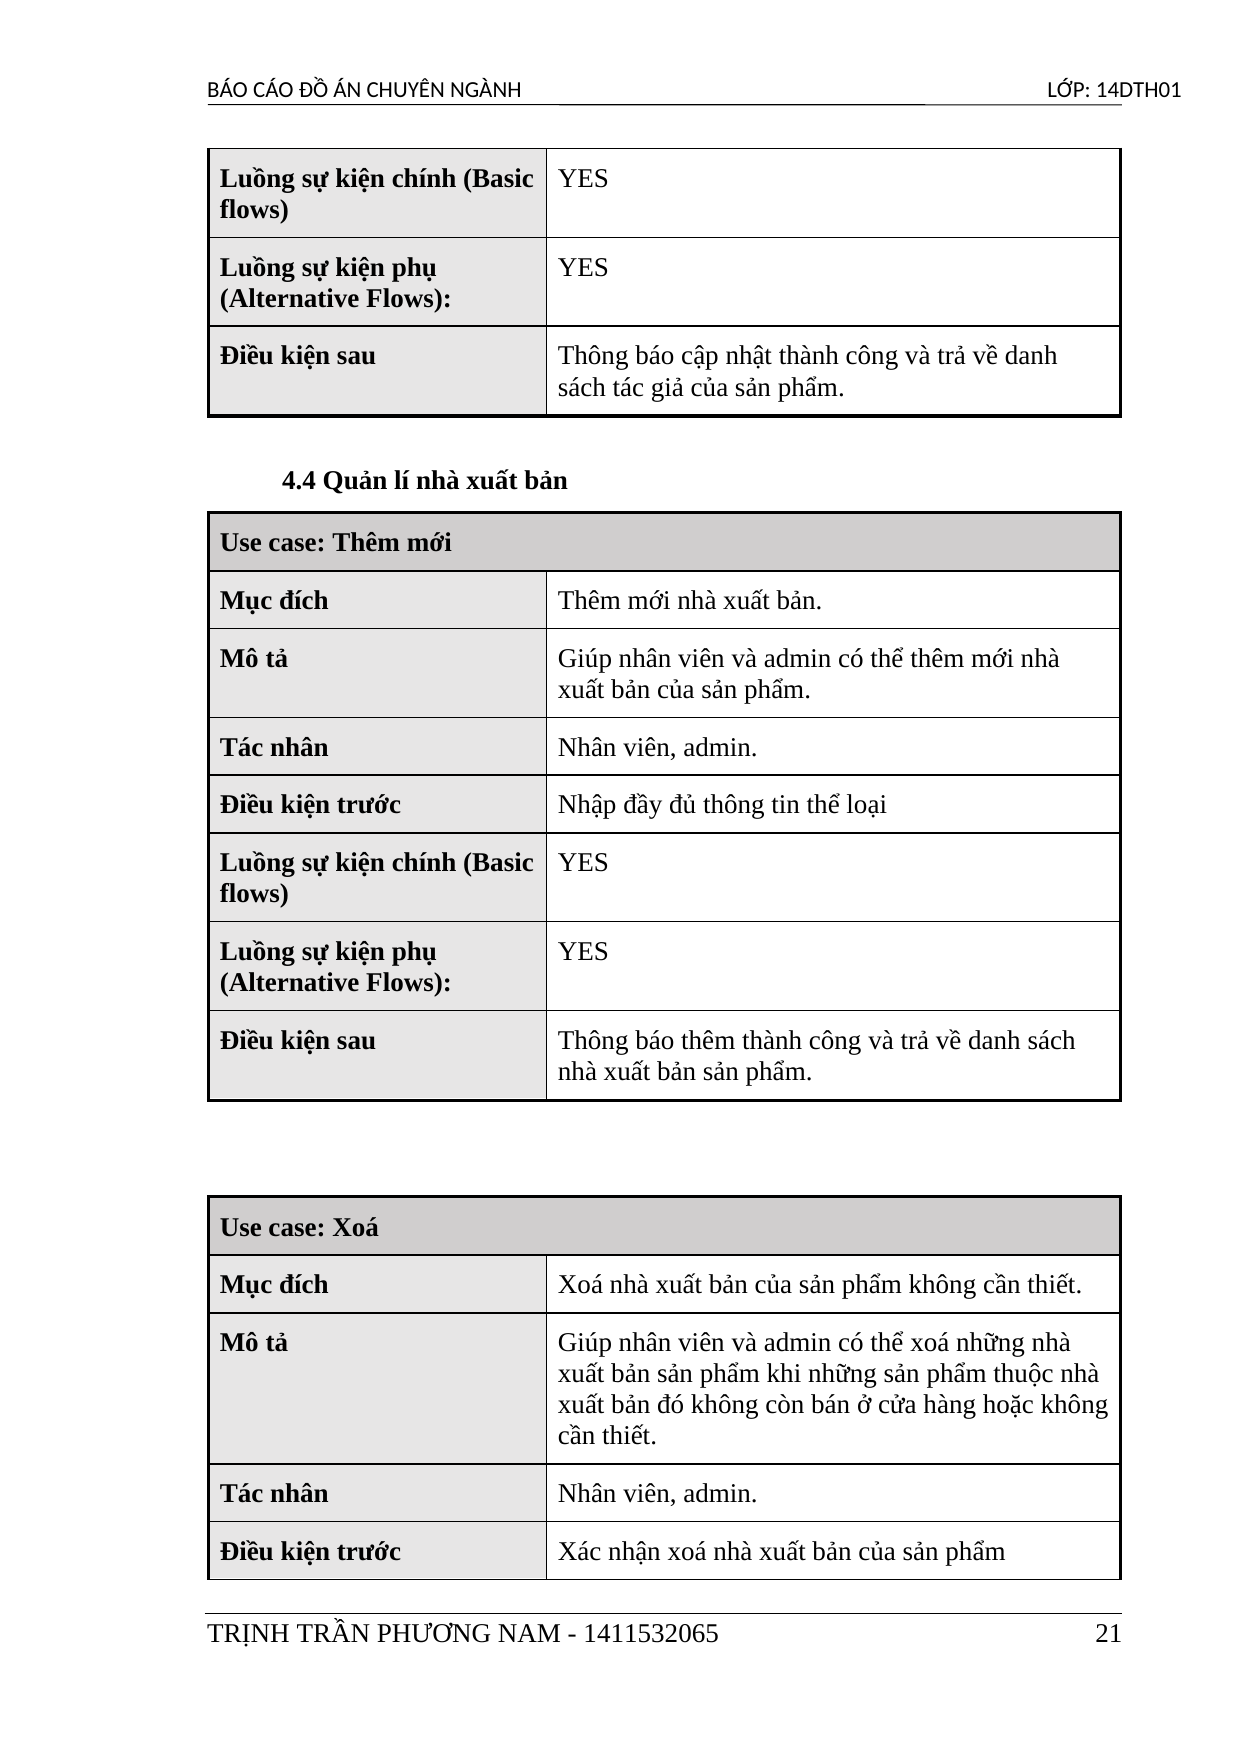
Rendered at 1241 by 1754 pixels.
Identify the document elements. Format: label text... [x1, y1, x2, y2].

table_cell Luồng sự kiện phụ (Alternative Flows): [210, 922, 546, 1010]
list Quản lí nhà xuất bản [282, 464, 1122, 495]
table_cell Điều kiện trước [210, 776, 546, 832]
table_cell Nhập đầy đủ thông tin thể loại [547, 776, 1119, 832]
table_cell Giúp nhân viên và admin có thể xoá những nhà xuất bản sản phẩm khi những sản phẩm thuộc nhà xuất bản đó không còn bán ở cửa hàng hoặc không cần thiết. [547, 1314, 1119, 1463]
table_cell Mục đích [210, 572, 546, 628]
table_cell Điều kiện trước [210, 1522, 546, 1578]
table_cell Xoá nhà xuất bản của sản phẩm không cần thiết. [547, 1256, 1119, 1312]
table_cell Giúp nhân viên và admin có thể thêm mới nhà xuất bản của sản phẩm. [547, 629, 1119, 717]
table_cell Điều kiện sau [210, 327, 546, 414]
table_cell YES [547, 238, 1119, 325]
table_cell YES [547, 922, 1119, 1010]
table_cell YES [547, 834, 1119, 921]
table_cell Mục đích [210, 1256, 546, 1312]
table_cell Luồng sự kiện phụ (Alternative Flows): [210, 238, 546, 325]
table_cell Mô tả [210, 1314, 546, 1463]
table_cell Tác nhân [210, 1465, 546, 1521]
table_header Use case: Xoá [210, 1198, 1119, 1254]
table_cell YES [547, 149, 1119, 237]
table_cell Luồng sự kiện chính (Basic flows) [210, 149, 546, 237]
table_cell Thông báo cập nhật thành công và trả về danh sách tác giả của sản phẩm. [547, 327, 1119, 414]
table_cell Điều kiện sau [210, 1011, 546, 1098]
table_cell Tác nhân [210, 718, 546, 774]
table_cell Luồng sự kiện chính (Basic flows) [210, 834, 546, 921]
table_cell Mô tả [210, 629, 546, 717]
table_cell Thêm mới nhà xuất bản. [547, 572, 1119, 628]
table_cell Thông báo thêm thành công và trả về danh sách nhà xuất bản sản phẩm. [547, 1011, 1119, 1098]
table_cell Xác nhận xoá nhà xuất bản của sản phẩm [547, 1522, 1119, 1578]
table_cell Nhân viên, admin. [547, 718, 1119, 774]
table_cell Nhân viên, admin. [547, 1465, 1119, 1521]
table_header Use case: Thêm mới [210, 514, 1119, 570]
